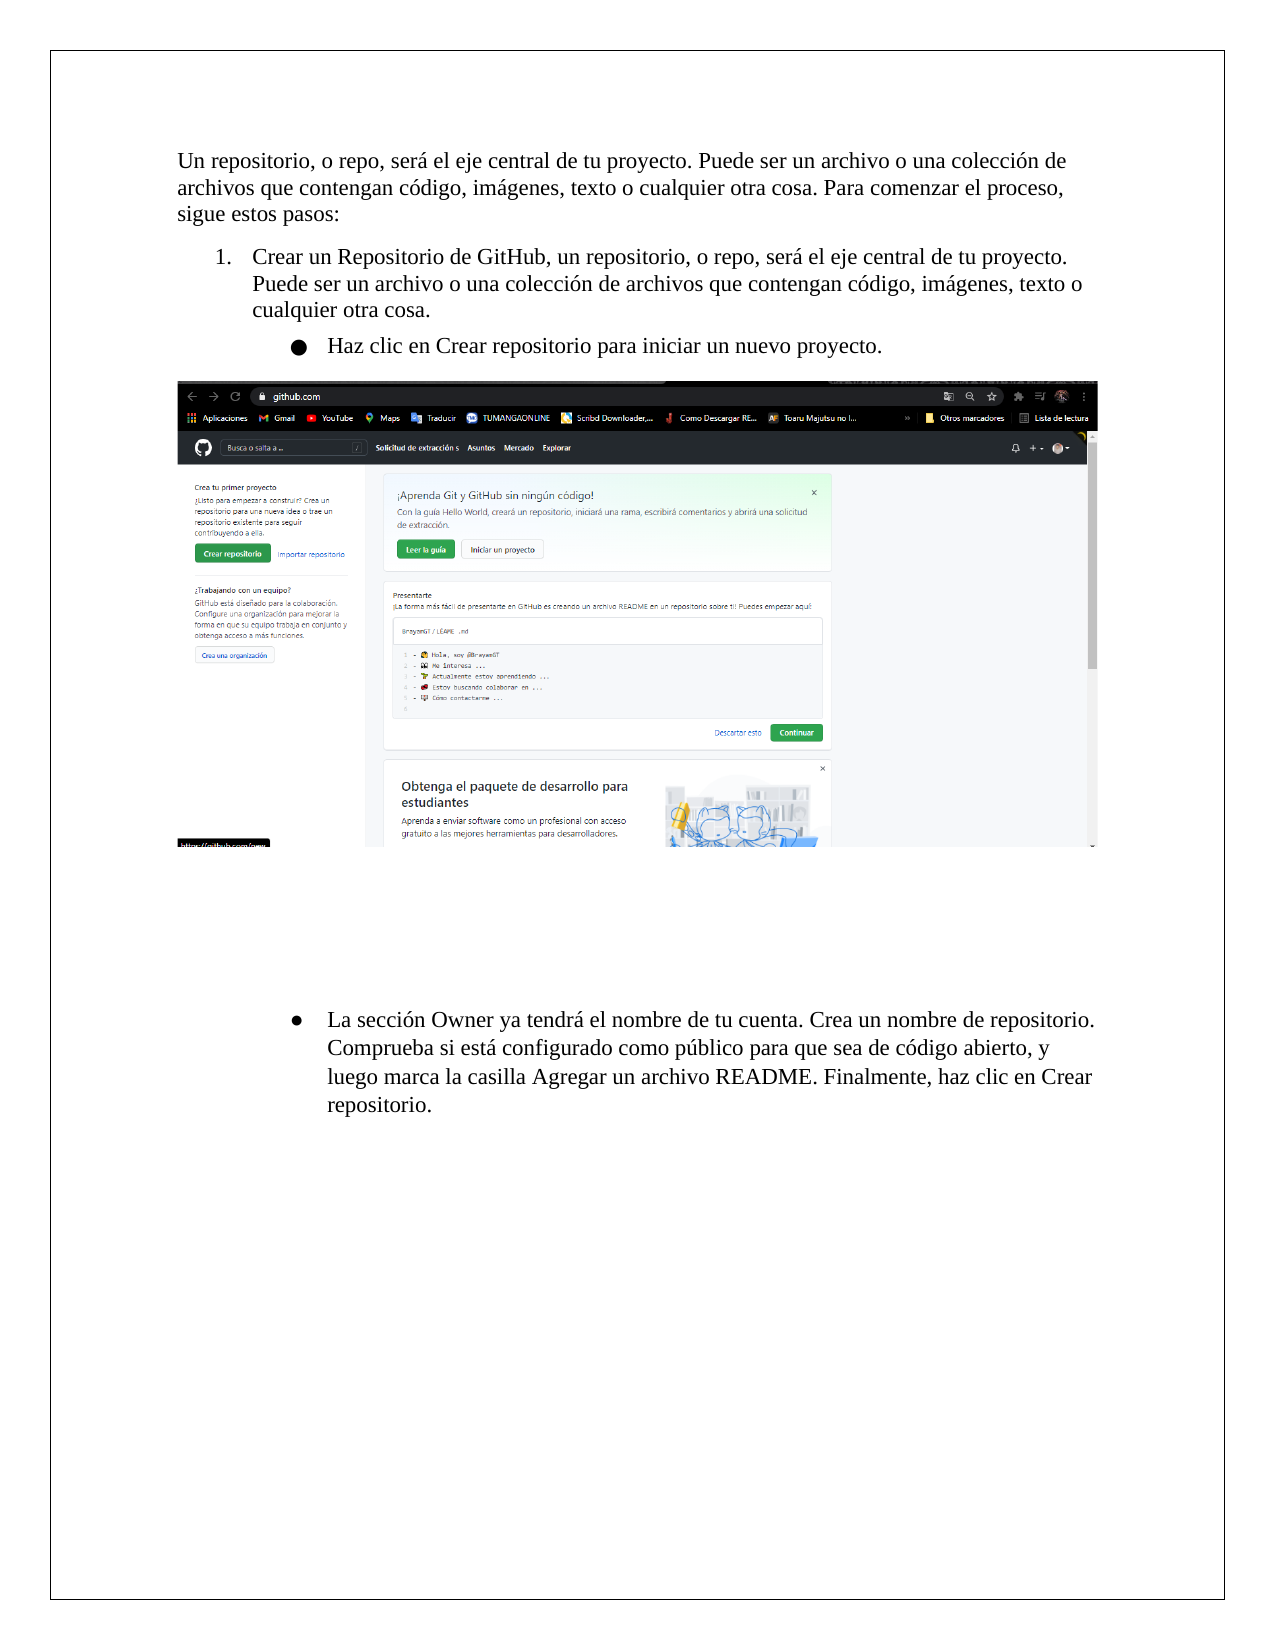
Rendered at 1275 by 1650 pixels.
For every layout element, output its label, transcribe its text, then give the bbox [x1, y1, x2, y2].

list Crear un Repositorio de GitHub, un repositorio, o repo, será el eje central de tu proyecto. Puede ser un archivo o una colección de archivos que contengan código, imágenes, texto o cualquier otra cosa. [214, 243, 1098, 322]
picture [177, 381, 1098, 847]
list Haz clic en Crear repositorio para iniciar un nuevo proyecto. [289, 322, 1098, 365]
text Un repositorio, o repo, será el eje central de tu proyecto. Puede ser un archivo o una colección de archivos que contengan código, imágenes, texto o cualquier otra cosa. Para comenzar el proceso, sigue estos pasos: [177, 148, 1098, 227]
list La sección Owner ya tendrá el nombre de tu cuenta. Crea un nombre de repositorio. Comprueba si está configurado como público para que sea de código abierto, y luego marca la casilla Agregar un archivo README. Finalmente, haz clic en Crear repositorio. [289, 1006, 1098, 1118]
